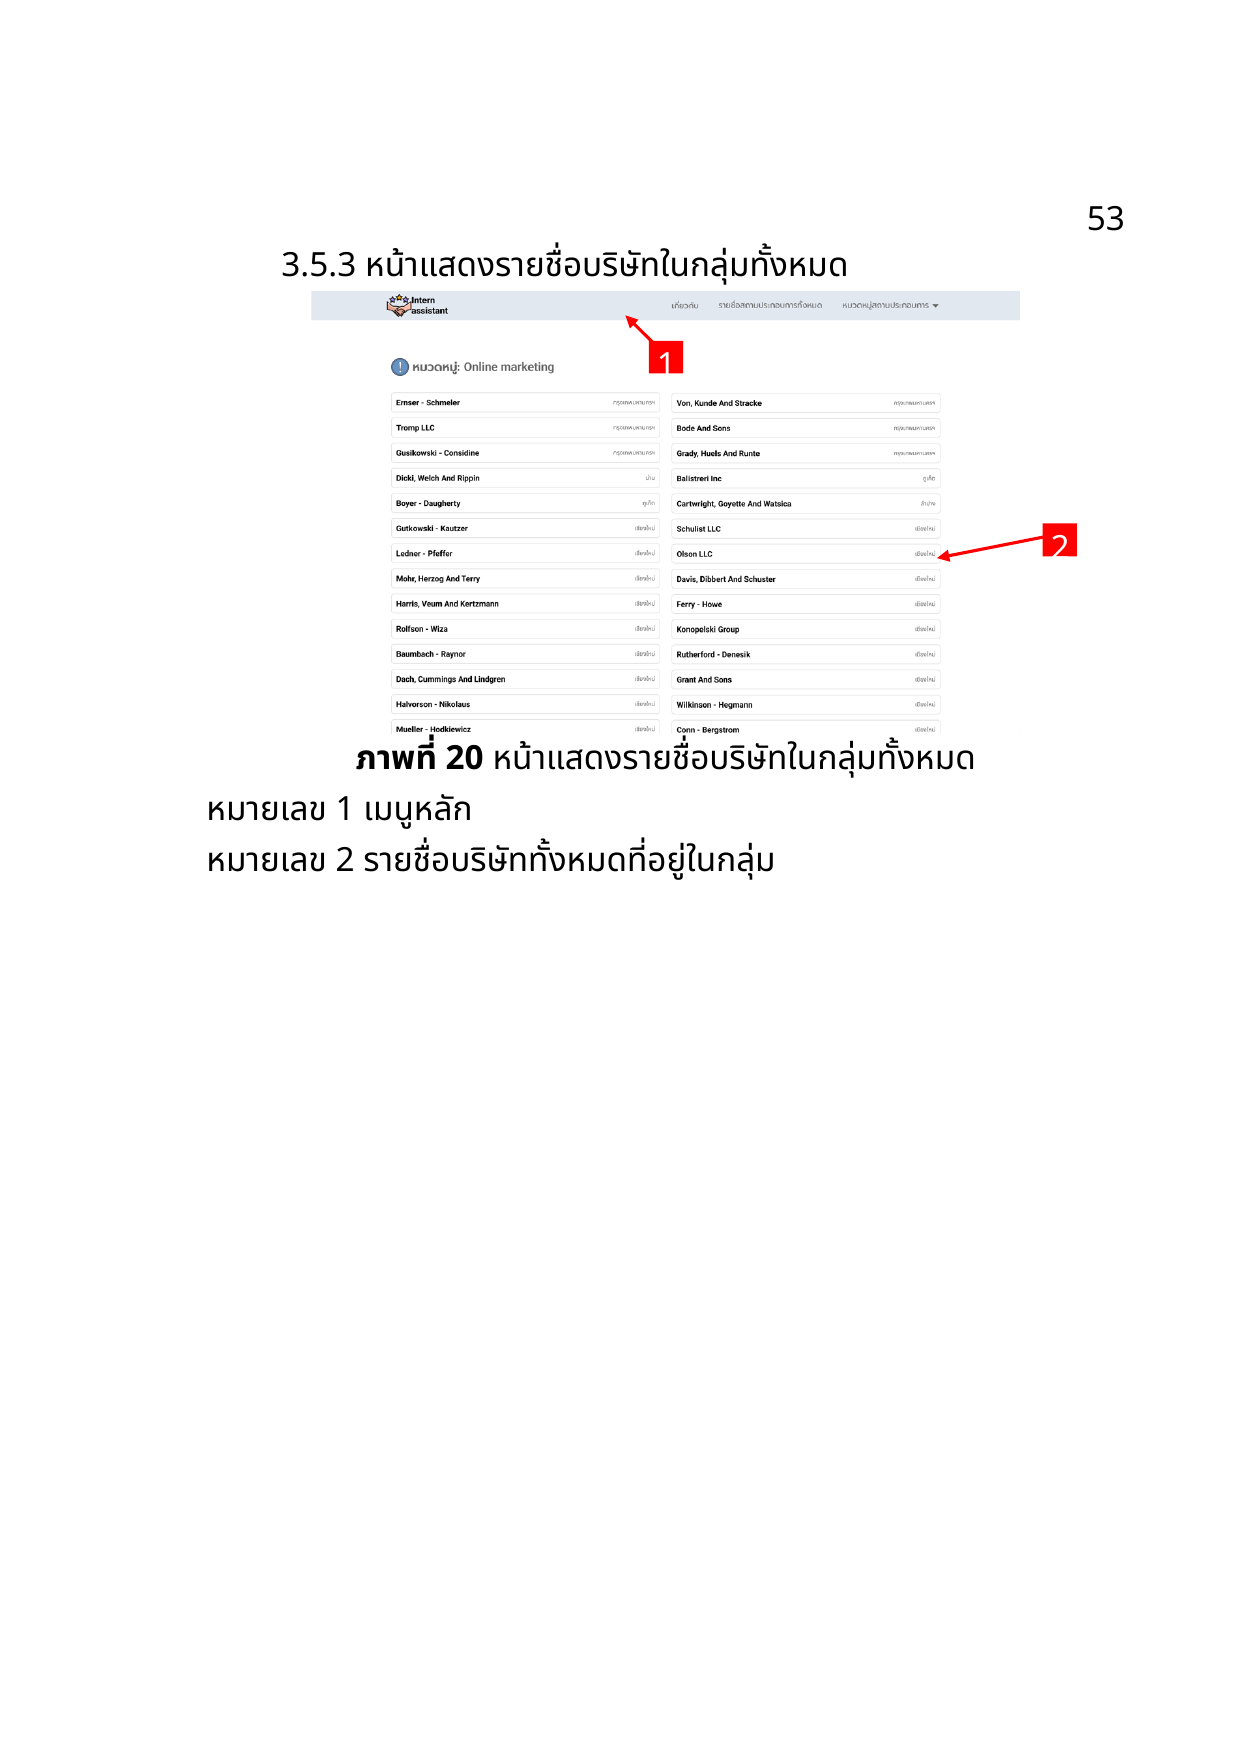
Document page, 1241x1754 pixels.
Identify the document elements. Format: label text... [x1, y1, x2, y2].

picture [311, 291, 1020, 734]
text 3.5.3 หน้าแสดงรายชื่อบริษัทในกลุ่มทั้งหมด [206, 240, 1125, 291]
text หมายเลข 2 รายชื่อบริษัททั้งหมดที่อยู่ในกลุ่ม [206, 835, 1125, 886]
text หมายเลข 1 เมนูหลัก [206, 785, 1125, 835]
text ภาพที่ 20 หน้าแสดงรายชื่อบริษัทในกลุ่มทั้งหมด [206, 734, 1125, 785]
